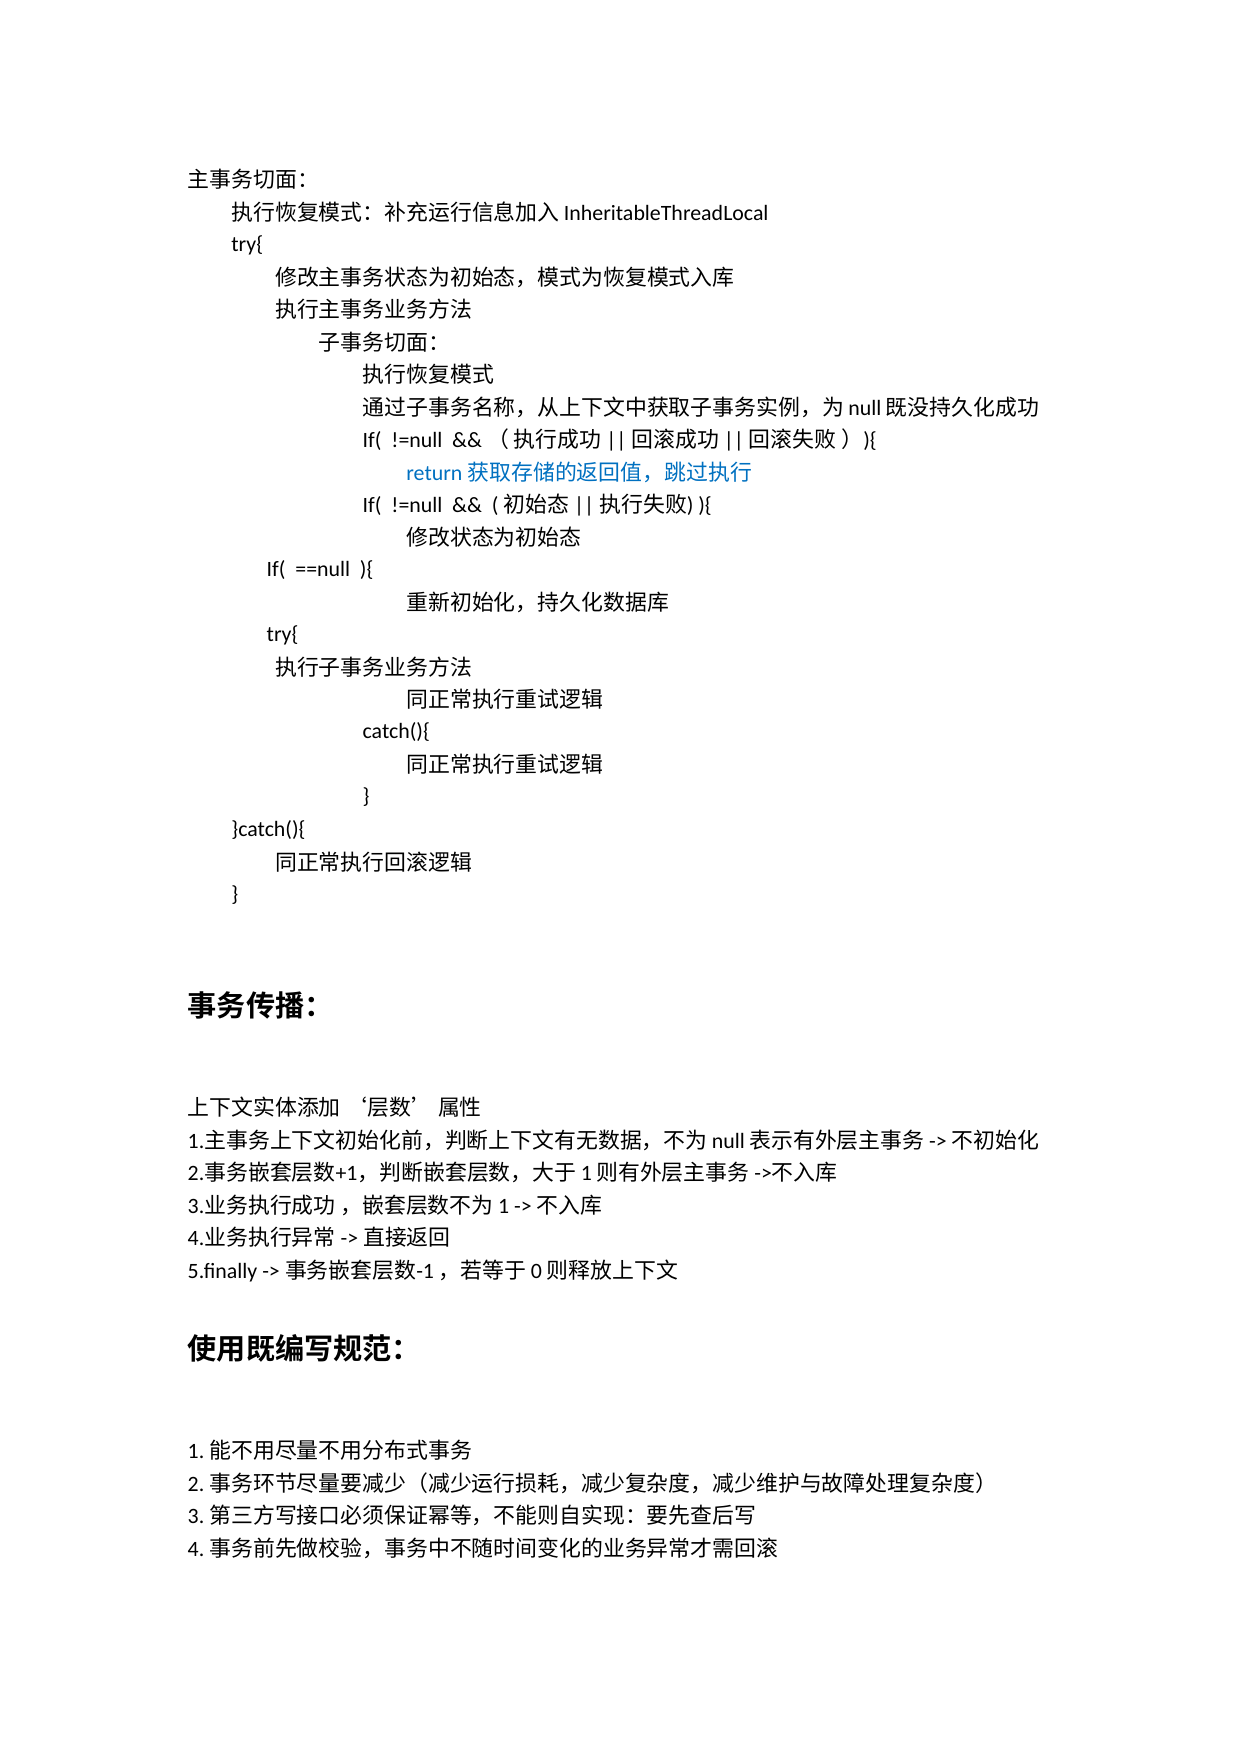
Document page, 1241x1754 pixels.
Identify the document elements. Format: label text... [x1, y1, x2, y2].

text } [319, 779, 1053, 812]
text 通过子事务名称，从上下文中获取子事务实例，为null既没持久化成功 [319, 389, 1053, 422]
text return 获取存储的返回值，跳过执行 [362, 454, 1053, 487]
list 能不用尽量不用分布式事务 [187, 1433, 1053, 1466]
text try{ [187, 617, 1053, 649]
list 第三方写接口必须保证幂等，不能则自实现：要先查后写 [187, 1498, 1053, 1531]
text If( !=null && ( 初始态 || 执行失败) ){ [319, 487, 1053, 519]
text }catch(){ [187, 812, 1053, 844]
text 2.事务嵌套层数+1，判断嵌套层数，大于1则有外层主事务 ->不入库 [187, 1155, 1053, 1187]
text 执行恢复模式 [319, 357, 1053, 389]
text } [187, 877, 1053, 909]
text 执行恢复模式：补充运行信息加入InheritableThreadLocal [187, 194, 1053, 227]
text 同正常执行重试逻辑 [362, 682, 1053, 714]
text 4.业务执行异常 -> 直接返回 [187, 1220, 1053, 1252]
text 同正常执行回滚逻辑 [231, 844, 1053, 877]
list 事务环节尽量要减少（减少运行损耗，减少复杂度，减少维护与故障处理复杂度） [187, 1466, 1053, 1498]
text 主事务切面： [187, 162, 1053, 194]
subtitle 使用既编写规范： [187, 1314, 1053, 1379]
text 5.finally -> 事务嵌套层数-1 ，若等于0 则释放上下文 [187, 1252, 1053, 1285]
text 修改主事务状态为初始态，模式为恢复模式入库 [231, 259, 1053, 292]
text 上下文实体添加 ‘层数’ 属性 [187, 1090, 1053, 1122]
text If( !=null && （ 执行成功 || 回滚成功 || 回滚失败 ）){ [319, 422, 1053, 454]
list 事务前先做校验，事务中不随时间变化的业务异常才需回滚 [187, 1531, 1053, 1563]
text 重新初始化，持久化数据库 [362, 584, 1053, 617]
text try{ [187, 227, 1053, 259]
text 修改状态为初始态 [362, 519, 1053, 552]
text 执行子事务业务方法 [187, 649, 1053, 682]
text 1.主事务上下文初始化前，判断上下文有无数据，不为null表示有外层主事务 -> 不初始化 [187, 1122, 1053, 1155]
text catch(){ [319, 714, 1053, 747]
text 3.业务执行成功 ，嵌套层数不为1 -> 不入库 [187, 1187, 1053, 1220]
subtitle 事务传播： [187, 971, 1053, 1036]
text 子事务切面： [275, 324, 1053, 357]
text If( ==null ){ [187, 552, 1053, 584]
text 执行主事务业务方法 [231, 292, 1053, 324]
text 同正常执行重试逻辑 [362, 747, 1053, 779]
